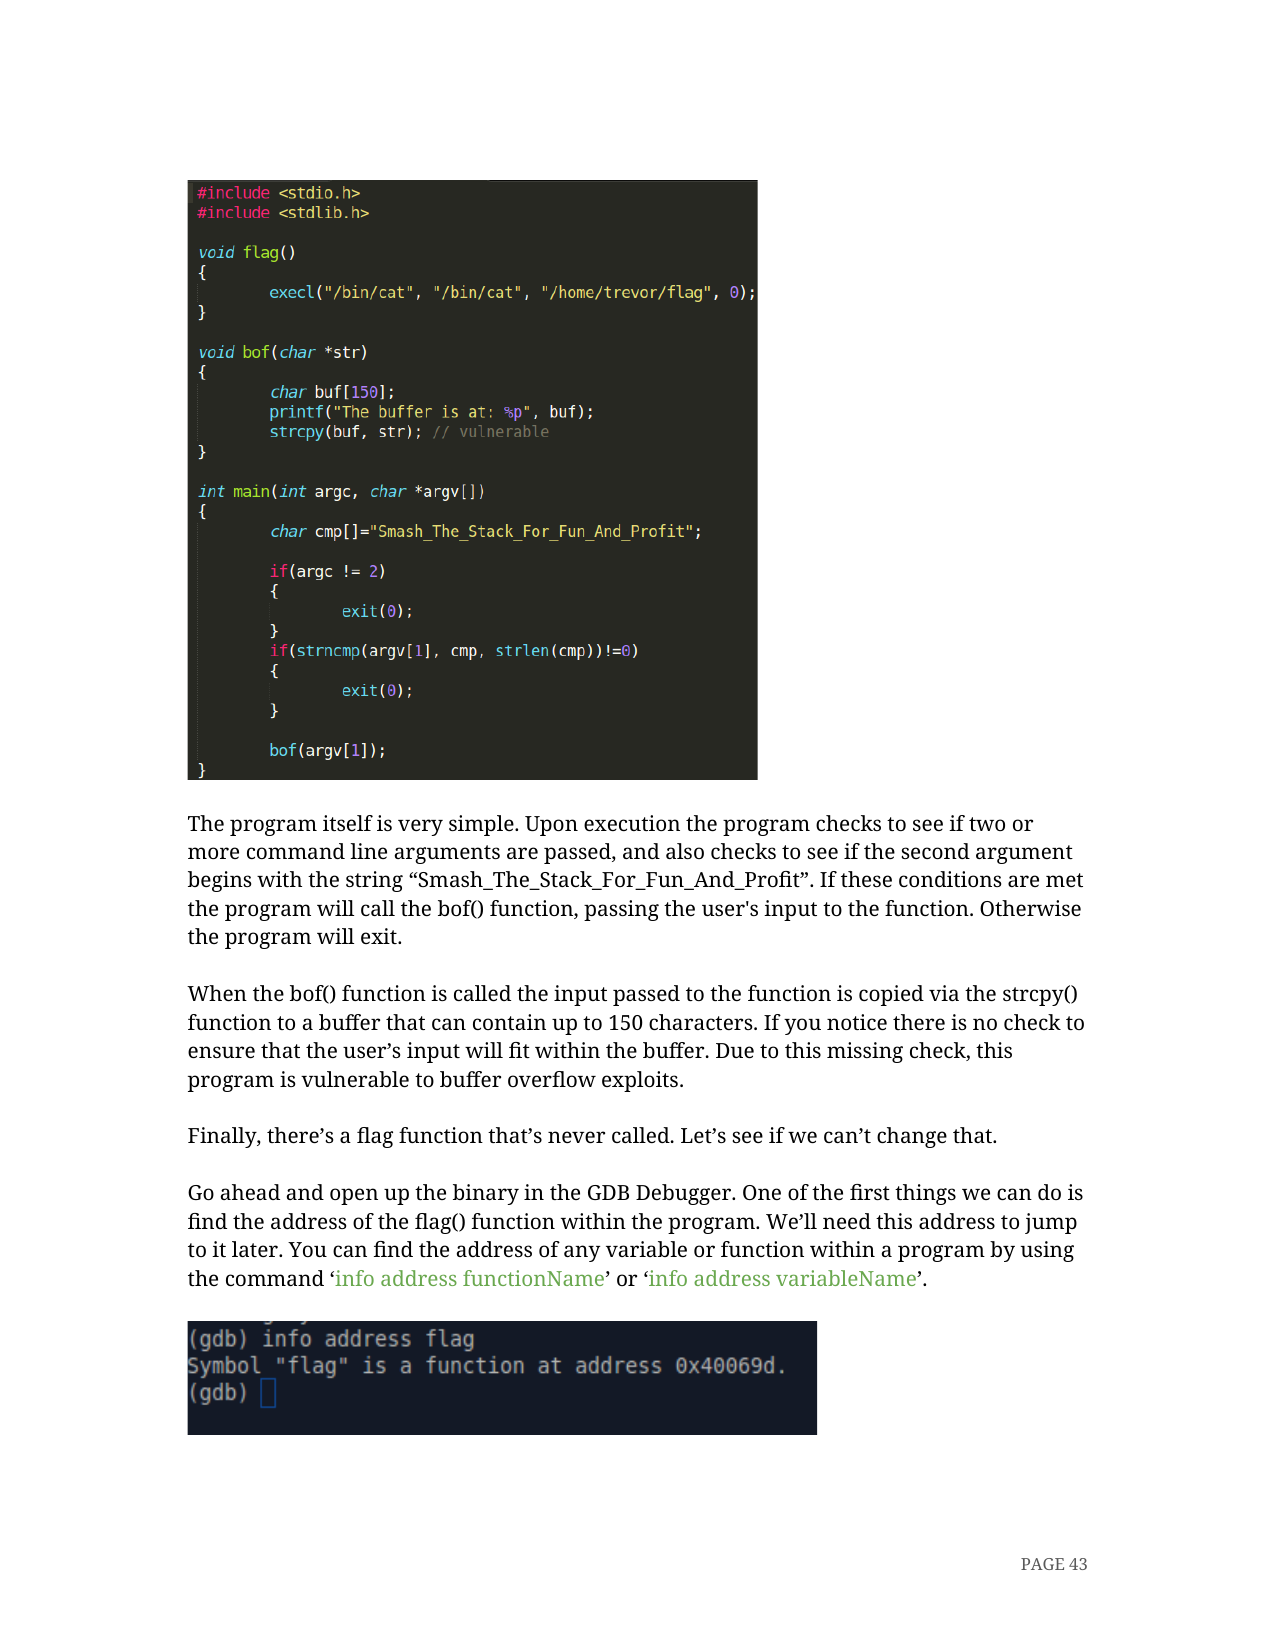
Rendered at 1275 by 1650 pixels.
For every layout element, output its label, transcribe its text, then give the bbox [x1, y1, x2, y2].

text When the bof() function is called the input passed to the function is copied via the strcpy() function to a buffer that can contain up to 150 characters. If you notice there is no check to ensure that the user’s input will fit within the buffer. Due to this missing check, this program is vulnerable to buffer overflow exploits. [187, 979, 1087, 1093]
picture [187, 180, 758, 780]
text Go ahead and open up the binary in the GDB Debugger. One of the first things we can do is find the address of the flag() function within the program. We’ll need this address to jump to it later. You can find the address of any variable or function within a program by using the command ‘info address functionName’ or ‘info address variableName’. [187, 1178, 1087, 1292]
text The program itself is very simple. Upon execution the program checks to see if two or more command line arguments are passed, and also checks to see if the second argument begins with the string “Smash_The_Stack_For_Fun_And_Profit”. If these conditions are met the program will call the bof() function, passing the user's input to the function. Otherwise the program will exit. [187, 809, 1087, 951]
text Finally, there’s a flag function that’s never called. Let’s see if we can’t change that. [187, 1122, 1087, 1150]
picture [187, 1321, 818, 1435]
